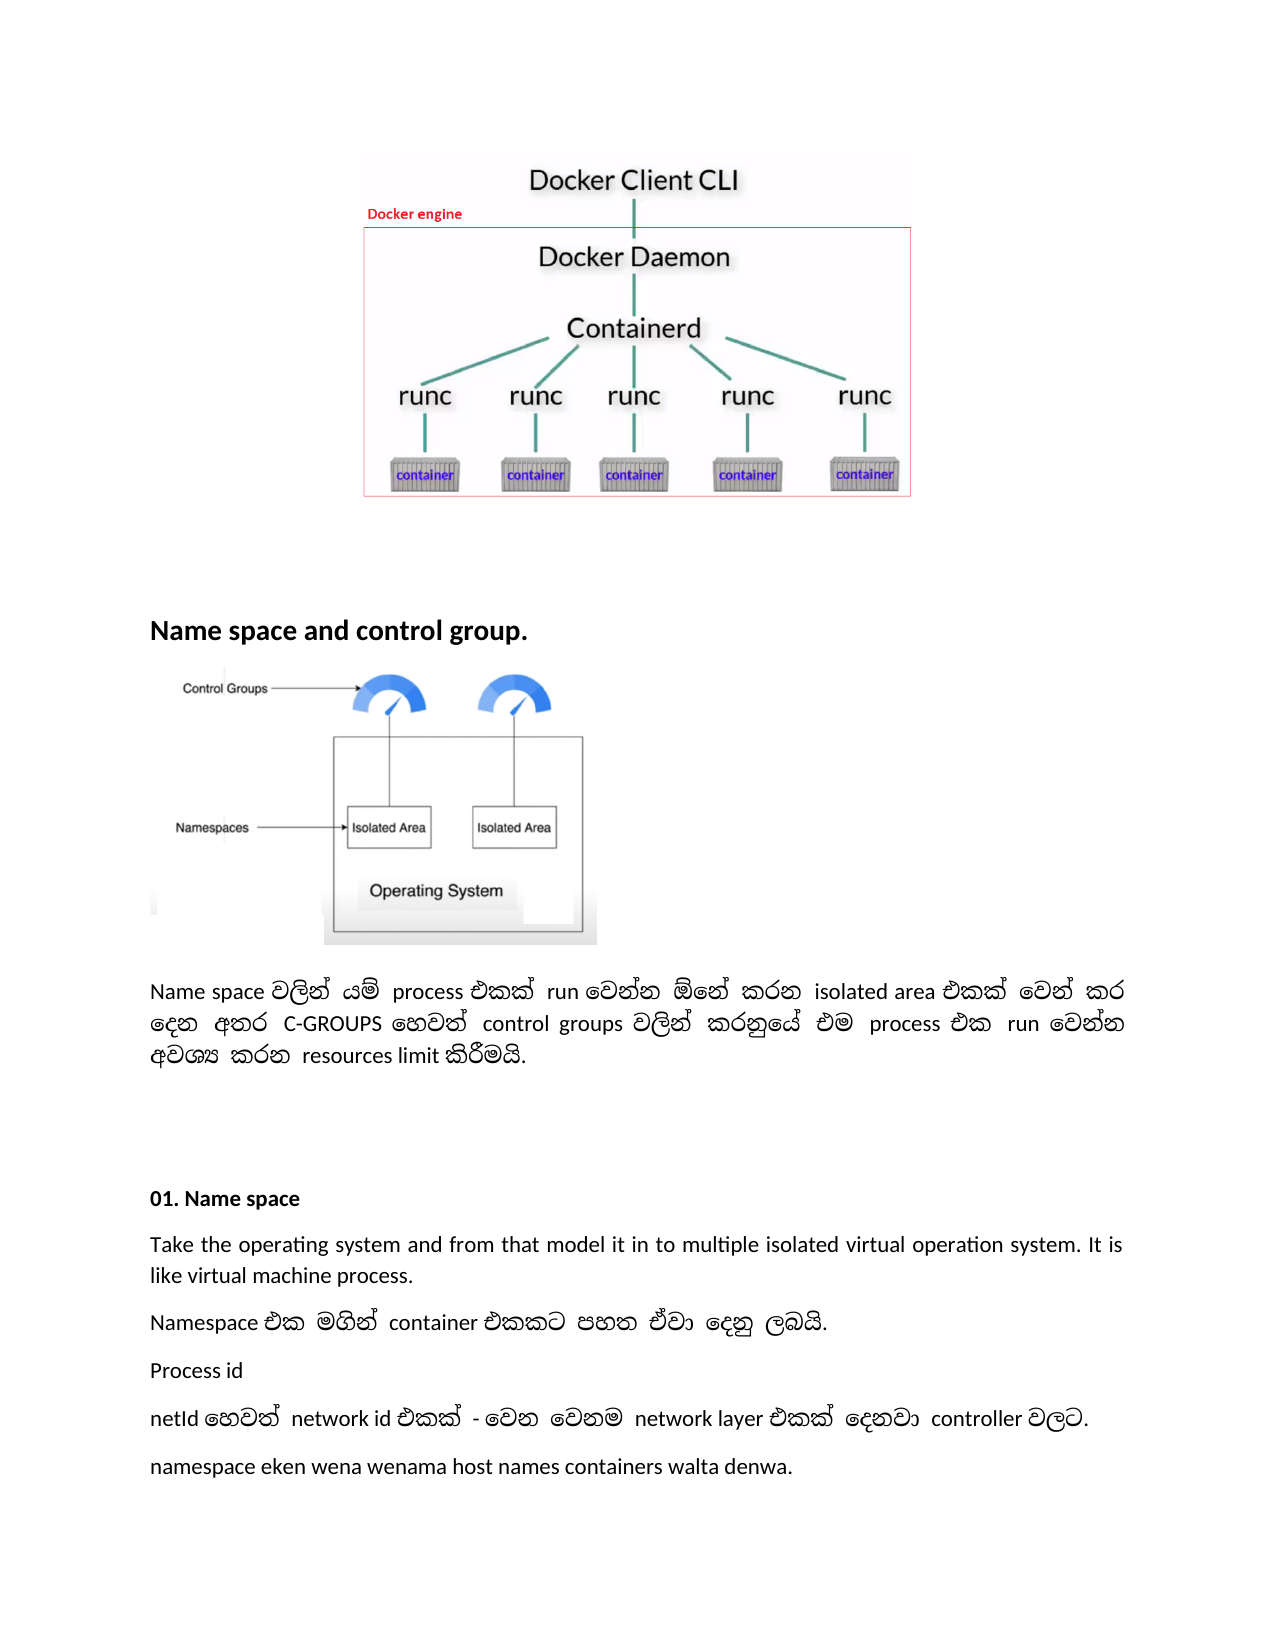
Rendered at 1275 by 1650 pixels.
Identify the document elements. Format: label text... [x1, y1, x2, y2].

text Name space වලින් යම් process එකක් run වෙන්න ඕනේ කරන isolated area එකක් වෙන් කර දෙන අතර C-GROUPS හෙවත් control groups වලින් කරනුයේ එම process එක run වෙන්න අවශ්‍ය කරන resources limit කිරීමයි. [150, 977, 1125, 1071]
text Namespace එක මගින් container එකකට පහත ඒවා දෙනු ලබයි. [150, 1308, 1125, 1337]
picture [358, 150, 917, 500]
text Name space and control group. [150, 612, 1125, 648]
text namespace eken wena wenama host names containers walta denwa. [150, 1452, 1125, 1480]
text Process id [150, 1356, 1125, 1384]
text 01. Name space [150, 1184, 1125, 1212]
text netId හෙවත් network id එකක් - වෙන වෙනම network layer එකක් දෙනවා controller වලට. [150, 1403, 1125, 1433]
text Take the operating system and from that model it in to multiple isolated virtual operation system. It is like virtual machine process. [150, 1231, 1125, 1289]
picture [150, 667, 605, 958]
